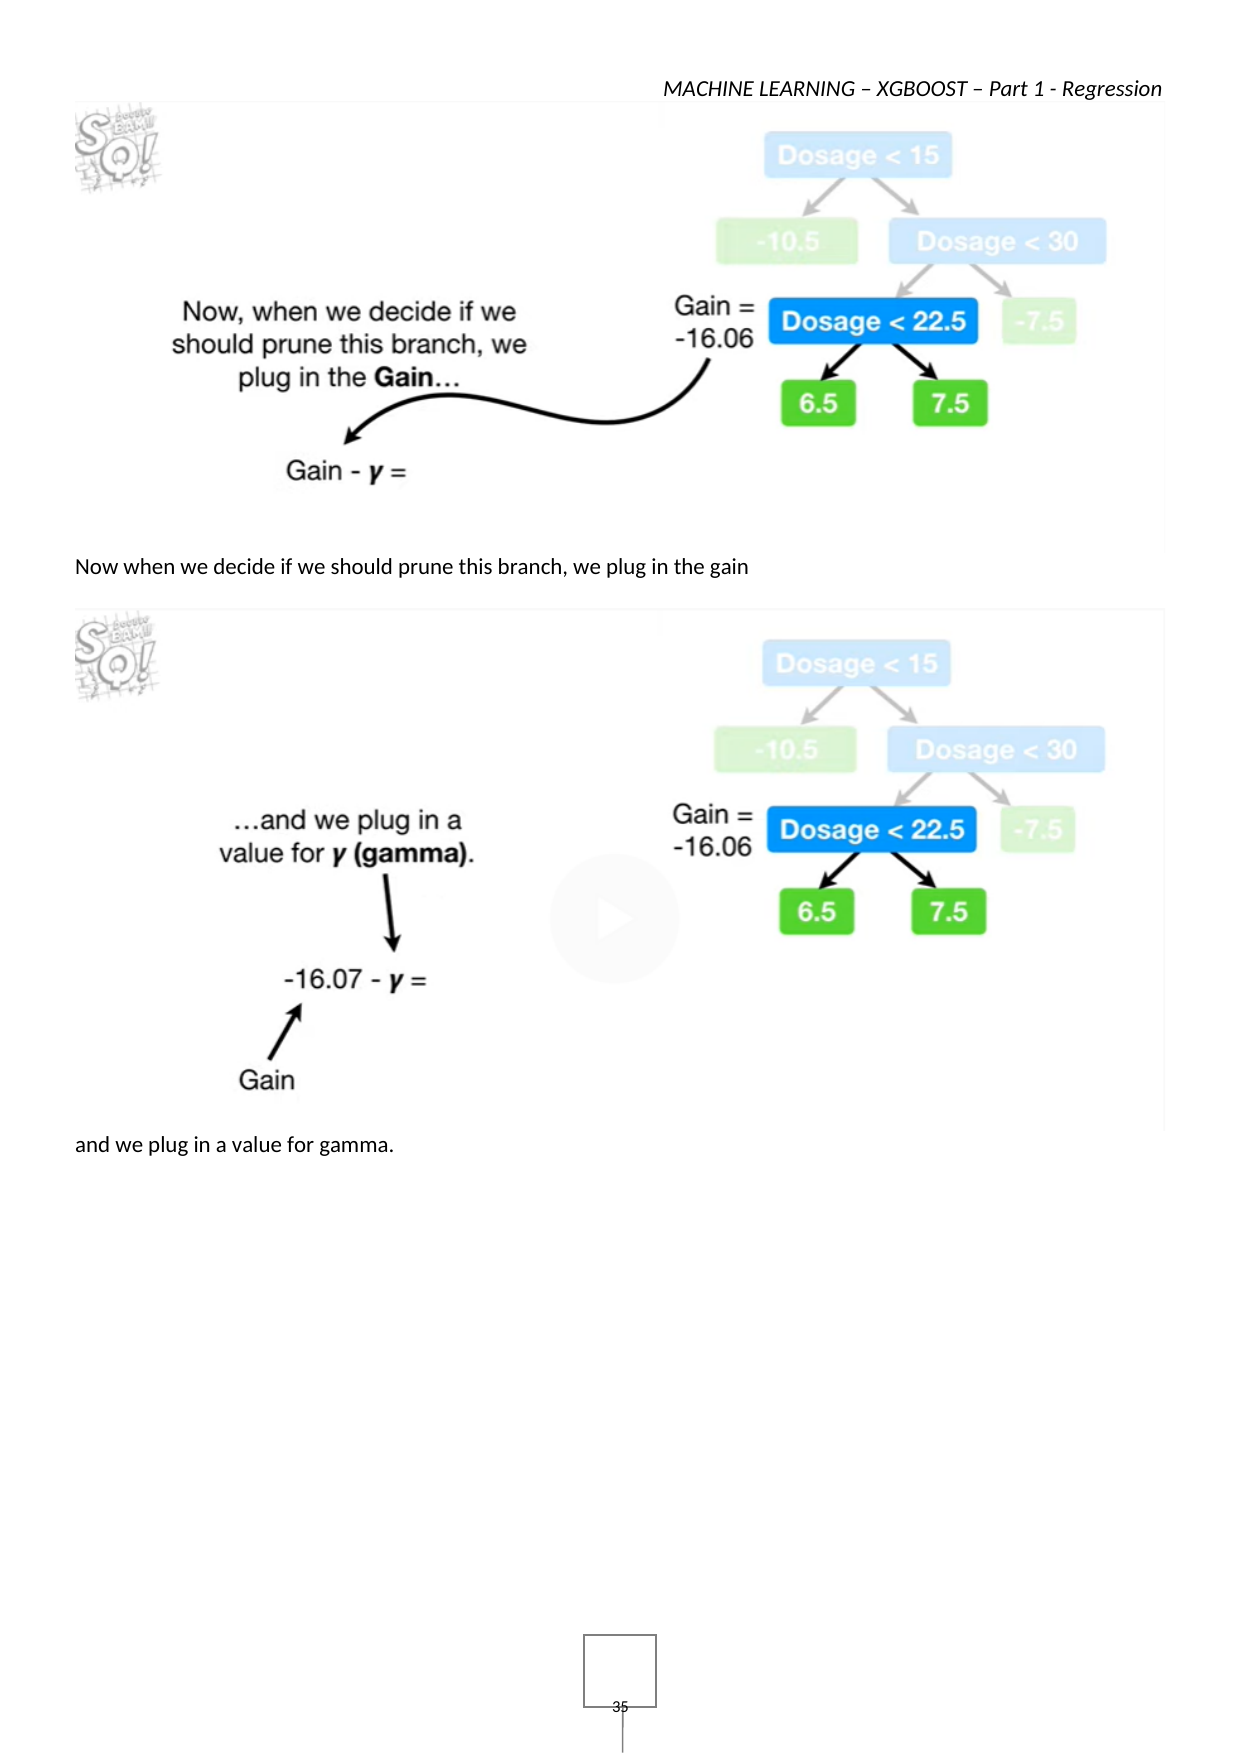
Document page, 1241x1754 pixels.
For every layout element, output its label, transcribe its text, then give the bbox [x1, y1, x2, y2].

text Now when we decide if we should prune this branch, we plug in the gain [75, 553, 1165, 580]
picture [75, 608, 1166, 1131]
text and we plug in a value for gamma. [75, 1131, 1165, 1158]
picture [75, 101, 1166, 553]
